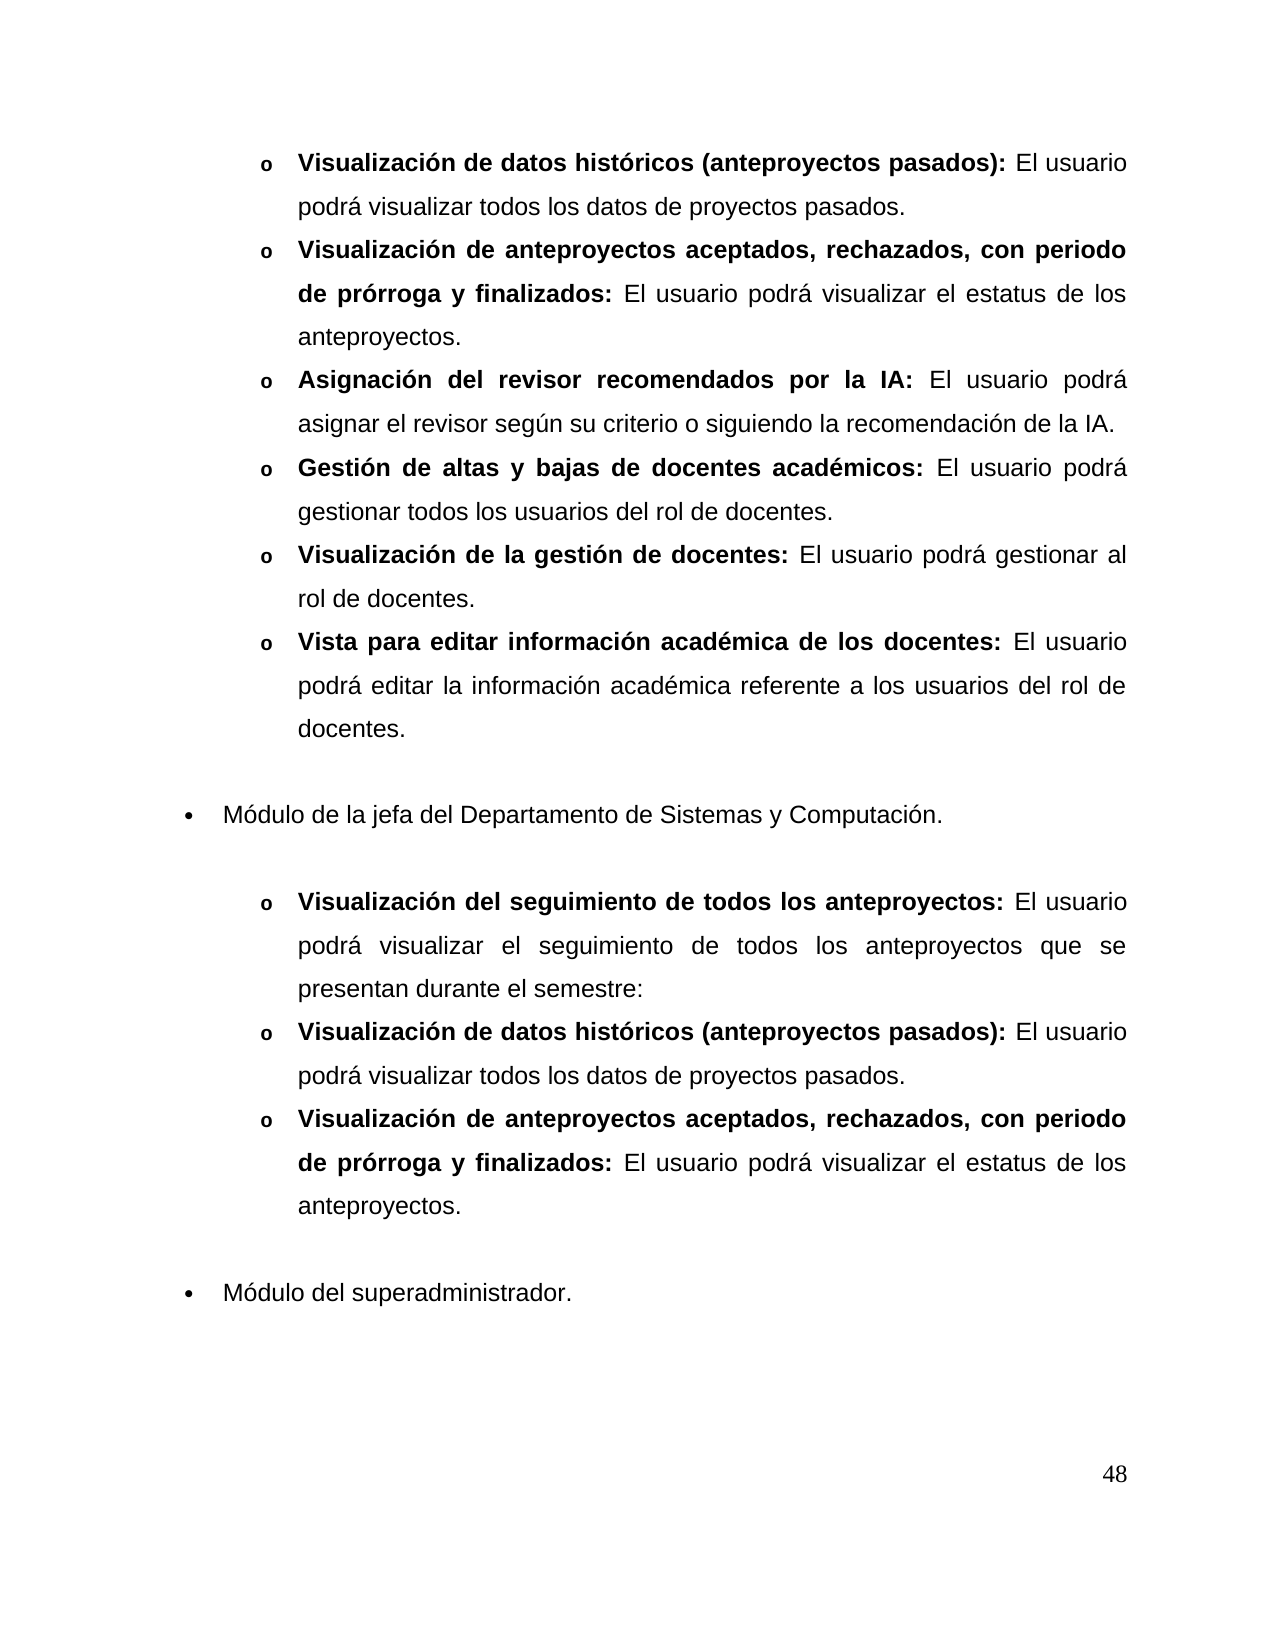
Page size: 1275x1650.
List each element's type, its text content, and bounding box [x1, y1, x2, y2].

list Visualización del seguimiento de todos los anteproyectos: El usuario podrá visualizar el seguimiento de todos los anteproyectos que se presentan durante el semestre: [260, 887, 1127, 1003]
list Visualización de anteproyectos aceptados, rechazados, con periodo de prórroga y finalizados: El usuario podrá visualizar el estatus de los anteproyectos. [260, 235, 1127, 351]
list Visualización de datos históricos (anteproyectos pasados): El usuario podrá visualizar todos los datos de proyectos pasados. [260, 1017, 1127, 1090]
list Visualización de datos históricos (anteproyectos pasados): El usuario podrá visualizar todos los datos de proyectos pasados. [260, 148, 1127, 221]
list Vista para editar información académica de los docentes: El usuario podrá editar la información académica referente a los usuarios del rol de docentes. [260, 627, 1127, 743]
list Gestión de altas y bajas de docentes académicos: El usuario podrá gestionar todos los usuarios del rol de docentes. [260, 453, 1127, 525]
list Módulo de la jefa del Departamento de Sistemas y Computación. [185, 800, 1127, 829]
list Módulo del superadministrador. [185, 1278, 1127, 1306]
list Visualización de la gestión de docentes: El usuario podrá gestionar al rol de docentes. [260, 540, 1127, 613]
list Asignación del revisor recomendados por la IA: El usuario podrá asignar el revisor según su criterio o siguiendo la recomendación de la IA. [260, 365, 1127, 438]
list Visualización de anteproyectos aceptados, rechazados, con periodo de prórroga y finalizados: El usuario podrá visualizar el estatus de los anteproyectos. [260, 1104, 1127, 1220]
